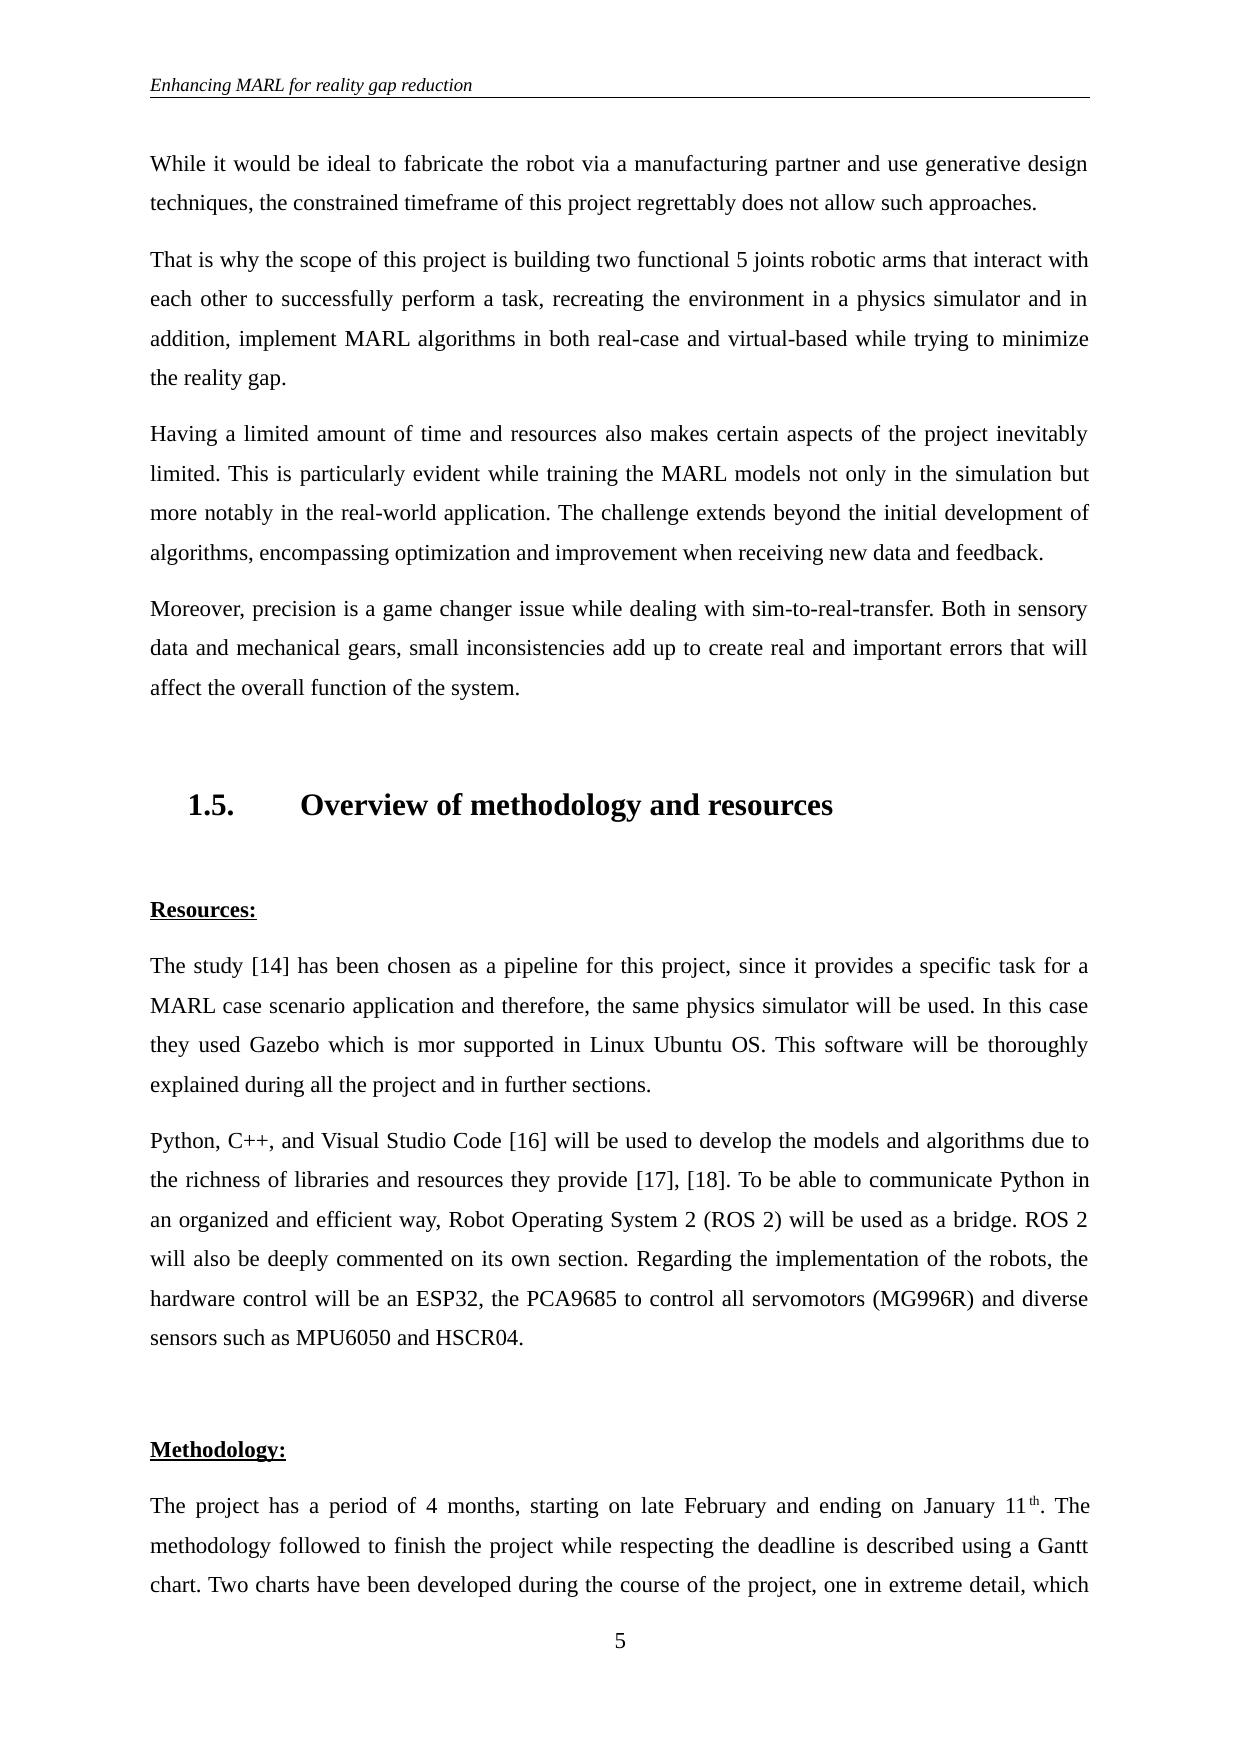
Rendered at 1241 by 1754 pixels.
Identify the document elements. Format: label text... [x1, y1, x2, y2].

text The study [14] has been chosen as a pipeline for this project, since it provides a specific task for a MARL case scenario application and therefore, the same physics simulator will be used. In this case they used Gazebo which is mor supported in Linux Ubuntu OS. This software will be thoroughly explained during all the project and in further sections. [150, 952, 1090, 1097]
text Resources: [150, 896, 1090, 922]
text Having a limited amount of time and resources also makes certain aspects of the project inevitably limited. This is particularly evident while training the MARL models not only in the simulation but more notably in the real-world application. The challenge extends beyond the initial development of algorithms, encompassing optimization and improvement when receiving new data and feedback. [150, 420, 1090, 565]
text Python, C++, and Visual Studio Code [16] will be used to develop the models and algorithms due to the richness of libraries and resources they provide [17], [18]. To be able to communicate Python in an organized and efficient way, Robot Operating System 2 (ROS 2) will be used as a bridge. ROS 2 will also be deeply commented on its own section. Regarding the implementation of the robots, the hardware control will be an ESP32, the PCA9685 to control all servomotors (MG996R) and diverse sensors such as MPU6050 and HSCR04. [150, 1127, 1090, 1351]
text Moreover, precision is a game changer issue while dealing with sim-to-real-transfer. Both in sensory data and mechanical gears, small inconsistencies add up to create real and important errors that will affect the overall function of the system. [150, 595, 1090, 700]
text That is why the scope of this project is building two functional 5 joints robotic arms that interact with each other to successfully perform a task, recreating the environment in a physics simulator and in addition, implement MARL algorithms in both real-case and virtual-based while trying to minimize the reality gap. [150, 246, 1090, 390]
text Methodology: [150, 1436, 1090, 1463]
text While it would be ideal to fabricate the robot via a manufacturing partner and use generative design techniques, the constrained timeframe of this project regrettably does not allow such approaches. [150, 150, 1090, 216]
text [150, 1493, 1090, 1598]
subtitle Overview of methodology and resources [187, 786, 1090, 822]
